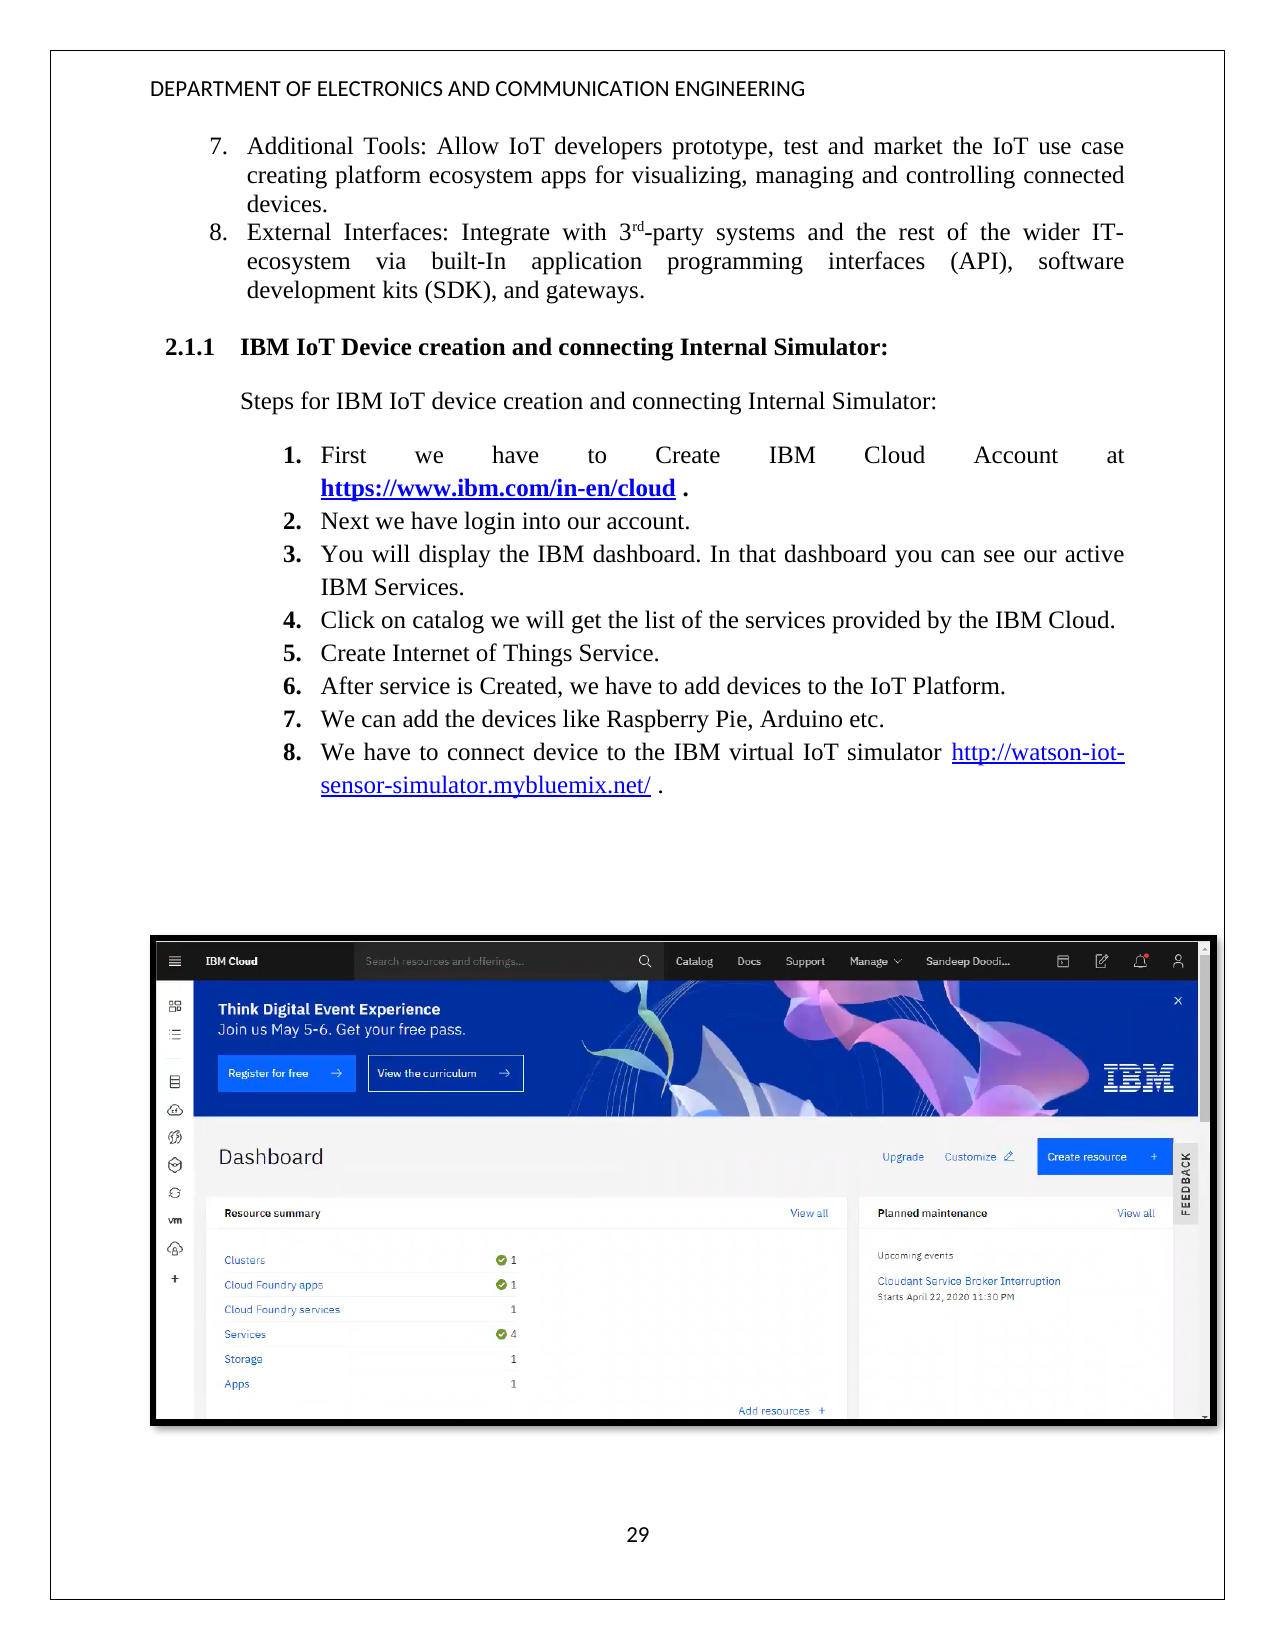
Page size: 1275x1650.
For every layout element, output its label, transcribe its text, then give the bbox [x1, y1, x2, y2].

list We have to connect device to the IBM virtual IoT simulator http://watson-iot-sensor-simulator.mybluemix.net/ . [283, 737, 1125, 799]
list You will display the IBM dashboard. In that dashboard you can see our active IBM Services. [283, 539, 1125, 601]
list IBM IoT Device creation and connecting Internal Simulator: [165, 332, 1125, 361]
list Click on catalog we will get the list of the services provided by the IBM Cloud. [283, 605, 1125, 634]
list After service is Created, we have to add devices to the IoT Platform. [283, 671, 1125, 700]
picture [156, 941, 1210, 1419]
list We can add the devices like Raspberry Pie, Arduino etc. [283, 704, 1125, 733]
list First we have to Create IBM Cloud Account at https://www.ibm.com/in-en/cloud . [283, 440, 1125, 502]
list External Interfaces: Integrate with 3rd-party systems and the rest of the wider IT-ecosystem via built-In application programming interfaces (API), software development kits (SDK), and gateways. [209, 217, 1125, 304]
list Create Internet of Things Service. [283, 638, 1125, 667]
list Next we have login into our account. [283, 506, 1125, 535]
list Additional Tools: Allow IoT developers prototype, test and market the IoT use case creating platform ecosystem apps for visualizing, managing and controlling connected devices. [209, 131, 1125, 217]
text Steps for IBM IoT device creation and connecting Internal Simulator: [240, 386, 1125, 415]
